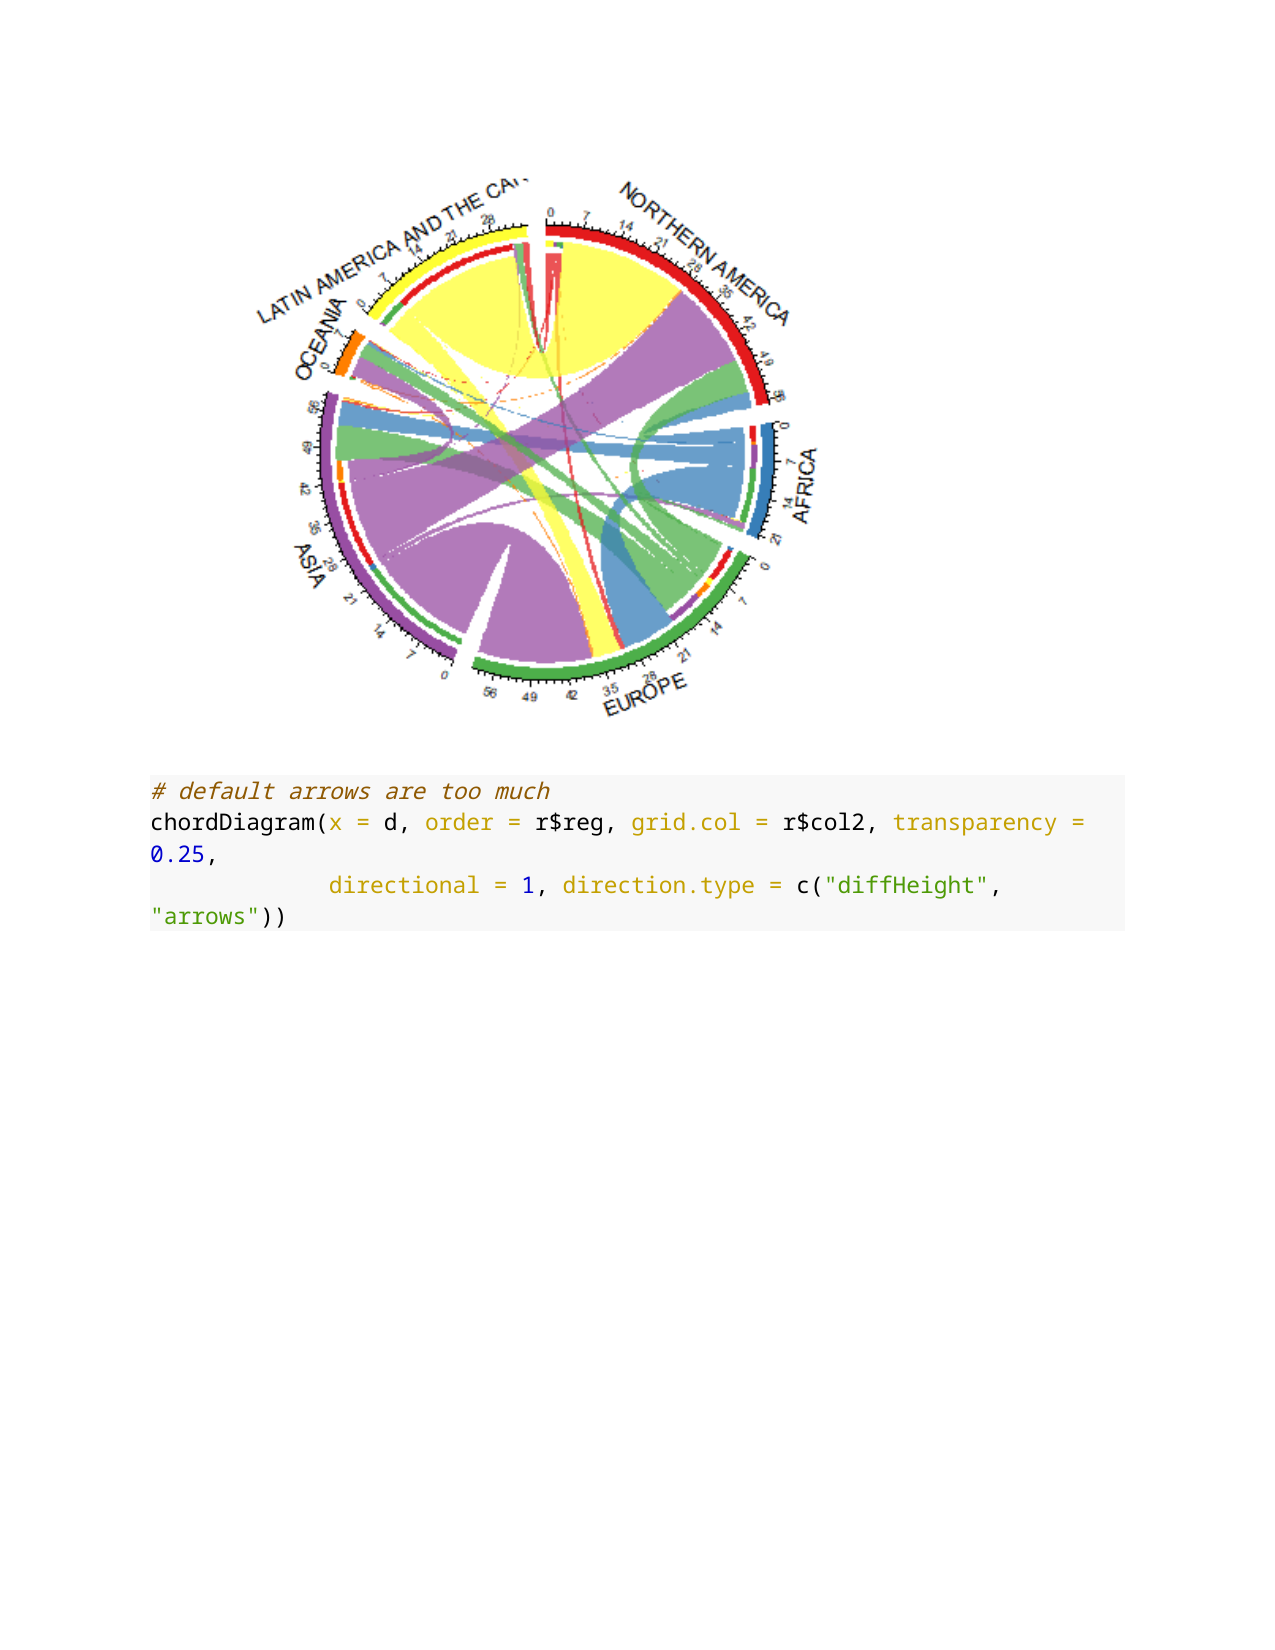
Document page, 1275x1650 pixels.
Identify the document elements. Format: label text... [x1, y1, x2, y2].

text # default arrows are too much chordDiagram(x = d, order = r$reg, grid.col = r$col2, transparency = 0.25, directional = 1, direction.type = c("diffHeight", "arrows")) [219, 775, 1125, 931]
picture [168, 150, 927, 757]
